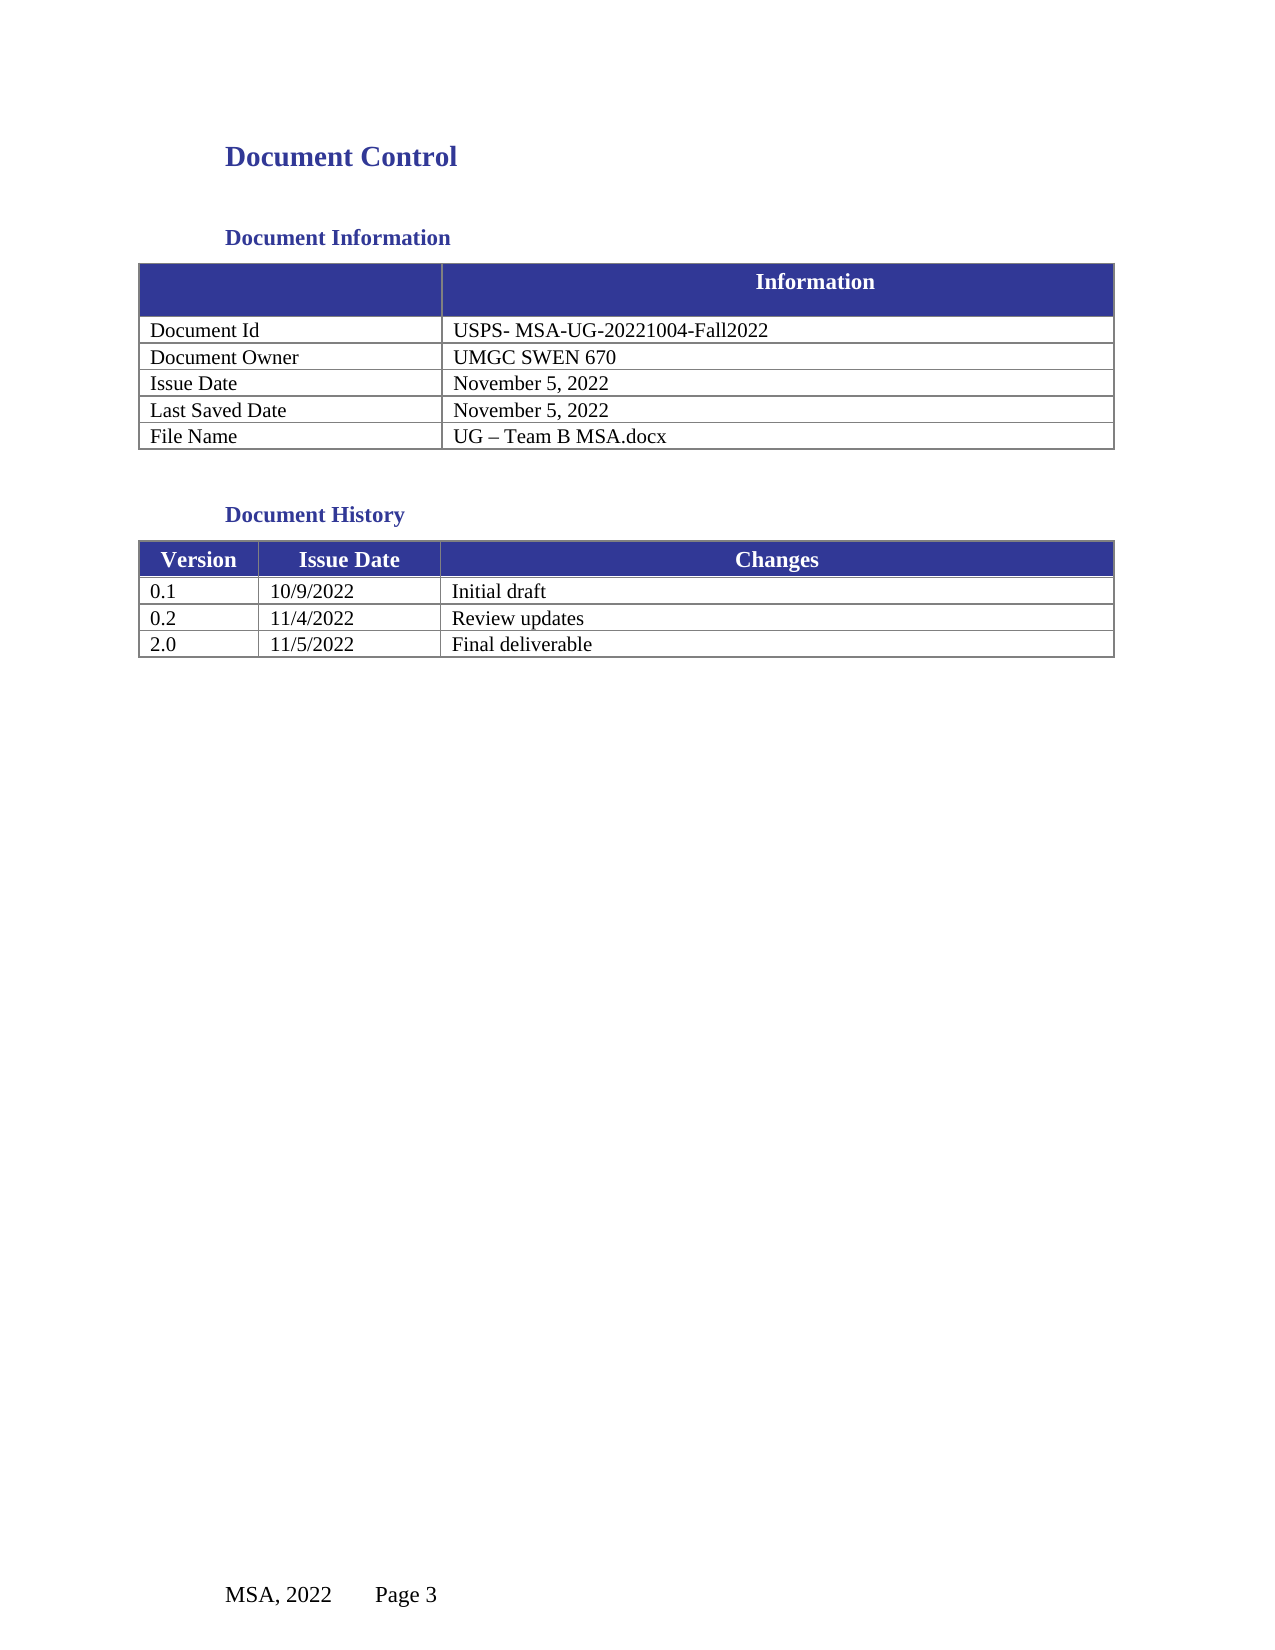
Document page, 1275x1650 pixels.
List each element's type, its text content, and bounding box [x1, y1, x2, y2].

table_cell Issue Date [140, 370, 441, 395]
table_cell 0.1 [140, 578, 258, 603]
text Document Control [150, 139, 1125, 172]
table_cell UG – Team B MSA.docx [443, 423, 1113, 448]
table_cell Document Owner [140, 344, 441, 369]
table_cell Last Saved Date [140, 397, 441, 422]
table_cell November 5, 2022 [443, 397, 1113, 422]
table_cell 11/4/2022 [259, 605, 440, 629]
table_cell 2.0 [140, 631, 258, 656]
table_header [140, 264, 441, 316]
table_cell 10/9/2022 [259, 578, 440, 603]
table_cell 11/5/2022 [259, 631, 440, 656]
table_cell Review updates [441, 605, 1113, 629]
table_cell November 5, 2022 [443, 370, 1113, 395]
table_cell File Name [140, 423, 441, 448]
table_cell Initial draft [441, 578, 1113, 603]
table_cell Final deliverable [441, 631, 1113, 656]
table_header Issue Date [259, 542, 440, 576]
table_cell Document Id [140, 317, 441, 342]
table_cell 0.2 [140, 605, 258, 629]
text Document History [150, 501, 1125, 528]
text Document Information [150, 224, 1125, 250]
table_cell USPS- MSA-UG-20221004-Fall2022 [443, 317, 1113, 342]
table_header Information [443, 264, 1113, 316]
table_cell UMGC SWEN 670 [443, 344, 1113, 369]
table_header Changes [441, 542, 1113, 576]
table_header Version [140, 542, 258, 576]
